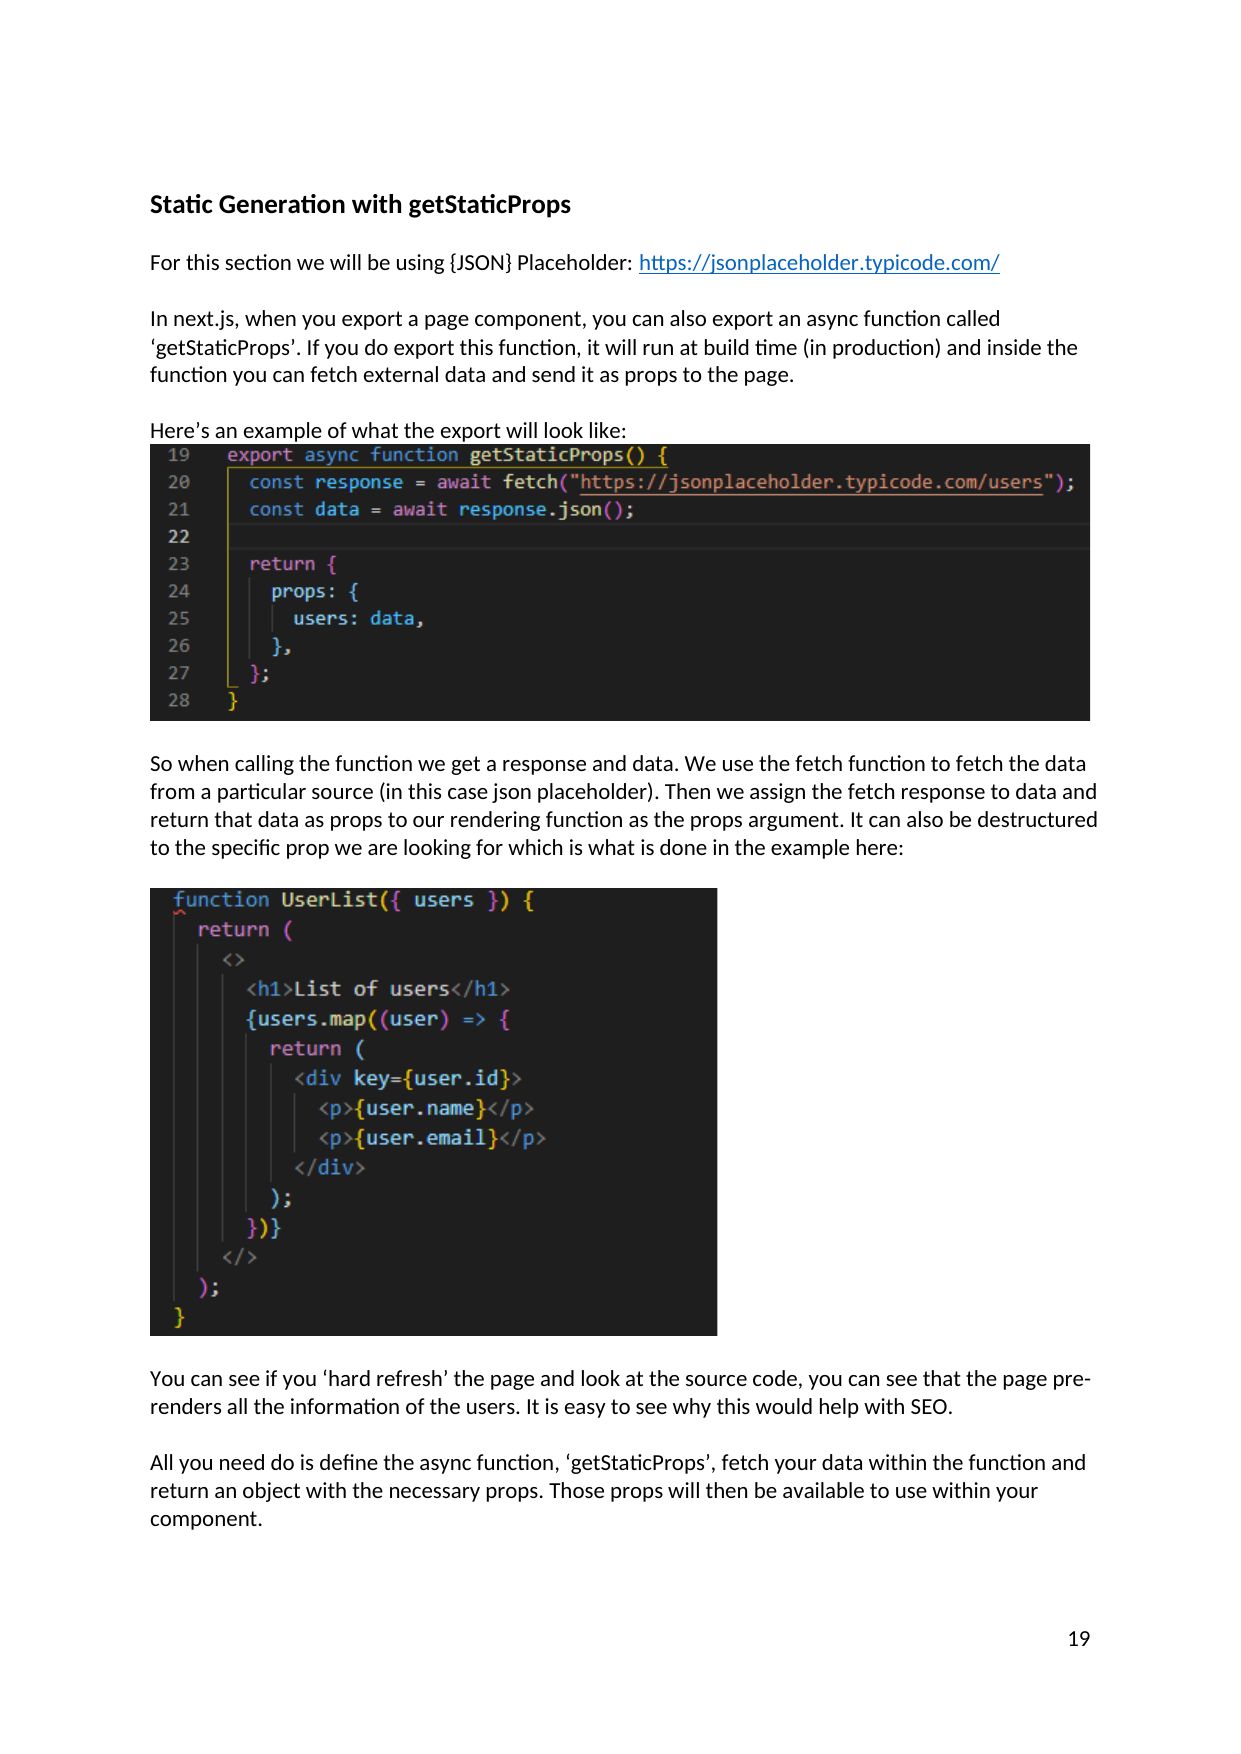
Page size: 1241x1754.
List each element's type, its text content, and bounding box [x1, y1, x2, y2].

text So when calling the function we get a response and data. We use the fetch function to fetch the data from a particular source (in this case json placeholder). Then we assign the fetch response to data and return that data as props to our rendering function as the props argument. It can also be destructured to the specific prop we are looking for which is what is done in the example here: [150, 749, 1110, 861]
picture [150, 444, 1091, 721]
text All you need do is define the async function, ‘getStaticProps’, fetch your data within the function and return an object with the necessary props. Those props will then be available to use within your component. [150, 1448, 1110, 1532]
text You can see if you ‘hard refresh’ the page and look at the source code, you can see that the page pre-renders all the information of the users. It is easy to see why this would help with SEO. [150, 1364, 1110, 1420]
text In next.js, when you export a page component, you can also export an async function called ‘getStaticProps’. If you do export this function, it will run at build time (in production) and inside the function you can fetch external data and send it as props to the page. [150, 304, 1110, 389]
text Here’s an example of what the export will look like: [150, 417, 1110, 445]
picture [150, 888, 718, 1336]
text For this section we will be using {JSON} Placeholder: https://jsonplaceholder.typicode.com/ [150, 248, 1110, 277]
text Static Generation with getStaticProps [150, 187, 1110, 221]
